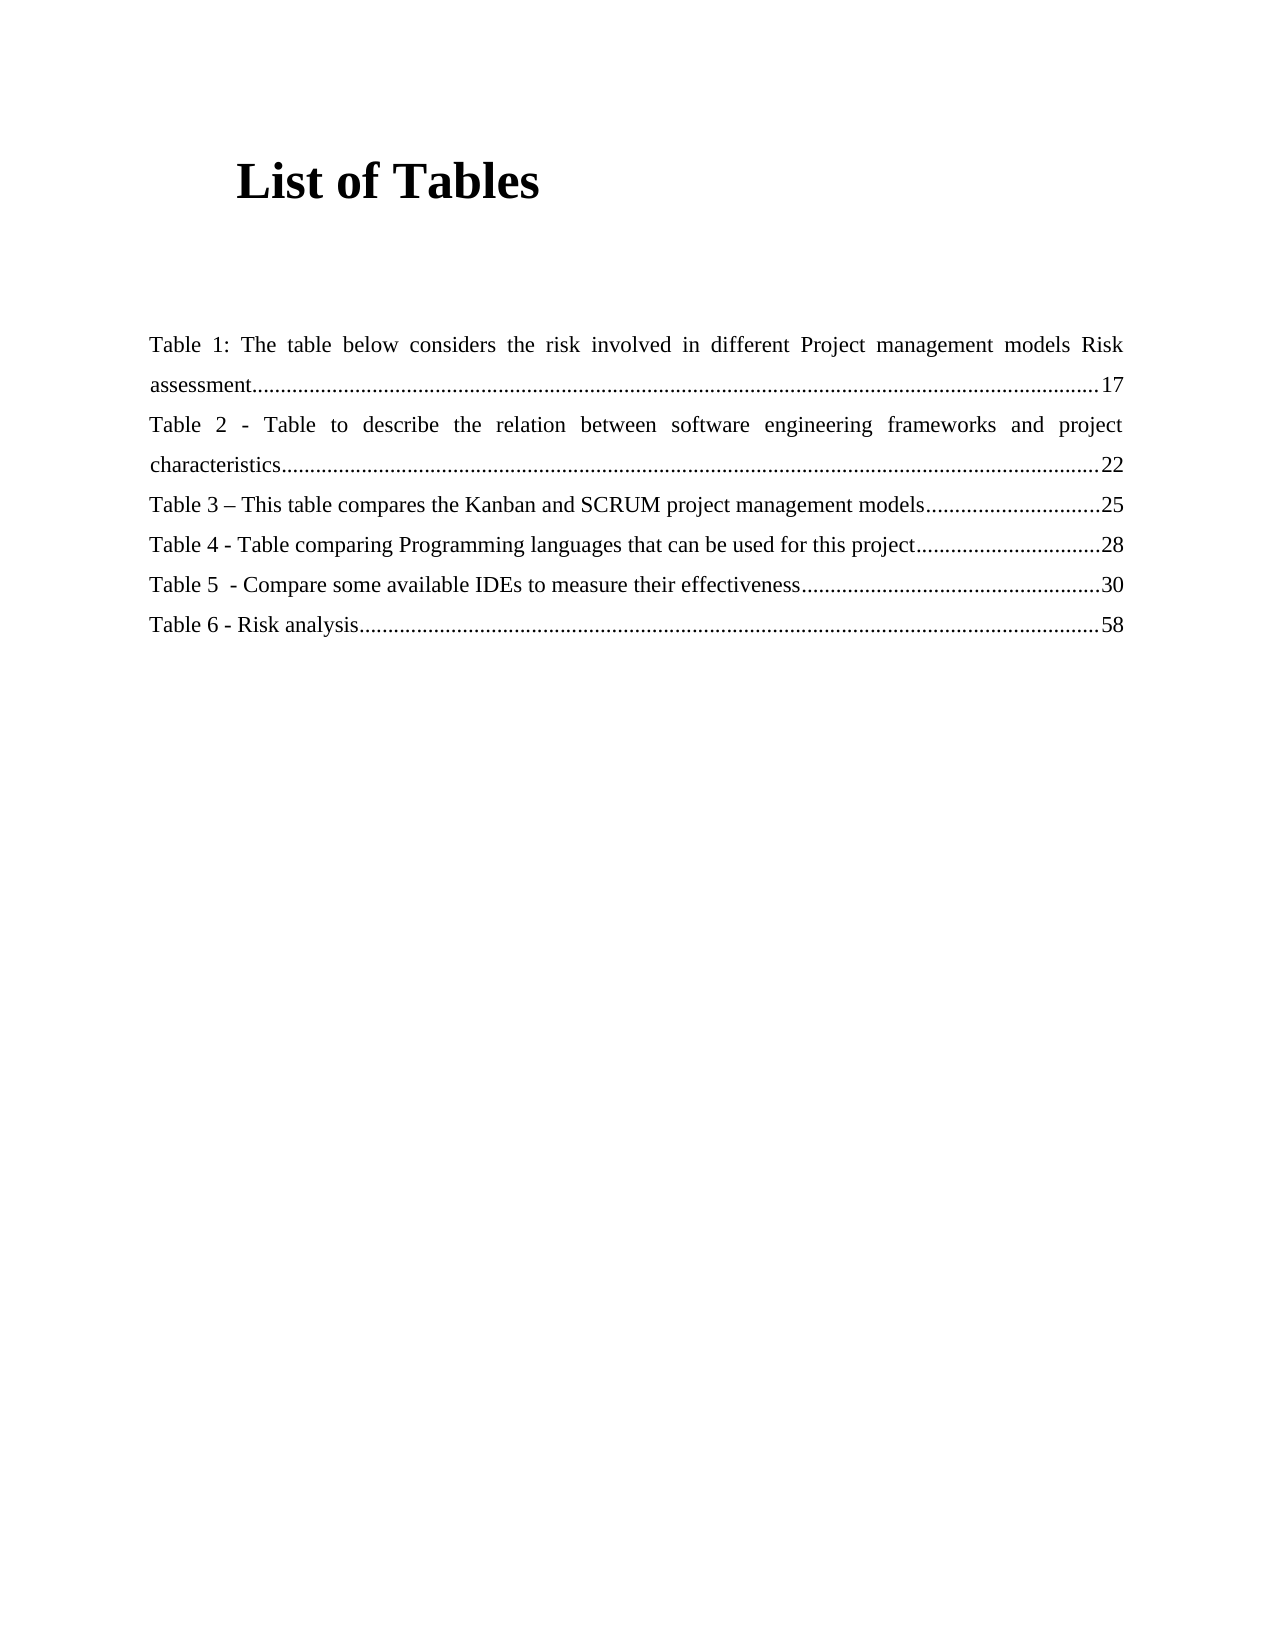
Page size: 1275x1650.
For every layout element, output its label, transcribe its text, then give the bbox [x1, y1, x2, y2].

text Table 6 - Risk analysis 58 [149, 611, 1125, 637]
text Table 2 - Table to describe the relation between software engineering frameworks and project characteristics 22 [149, 411, 1125, 477]
text Table 5 - Compare some available IDEs to measure their effectiveness 30 [149, 571, 1125, 597]
text Table 4 - Table comparing Programming languages that can be used for this project 28 [149, 531, 1125, 557]
text List of Tables [236, 150, 1125, 210]
text Table 3 – This table compares the Kanban and SCRUM project management models 25 [149, 491, 1125, 517]
text Table 1: The table below considers the risk involved in different Project management models Risk assessment 17 [149, 331, 1125, 397]
